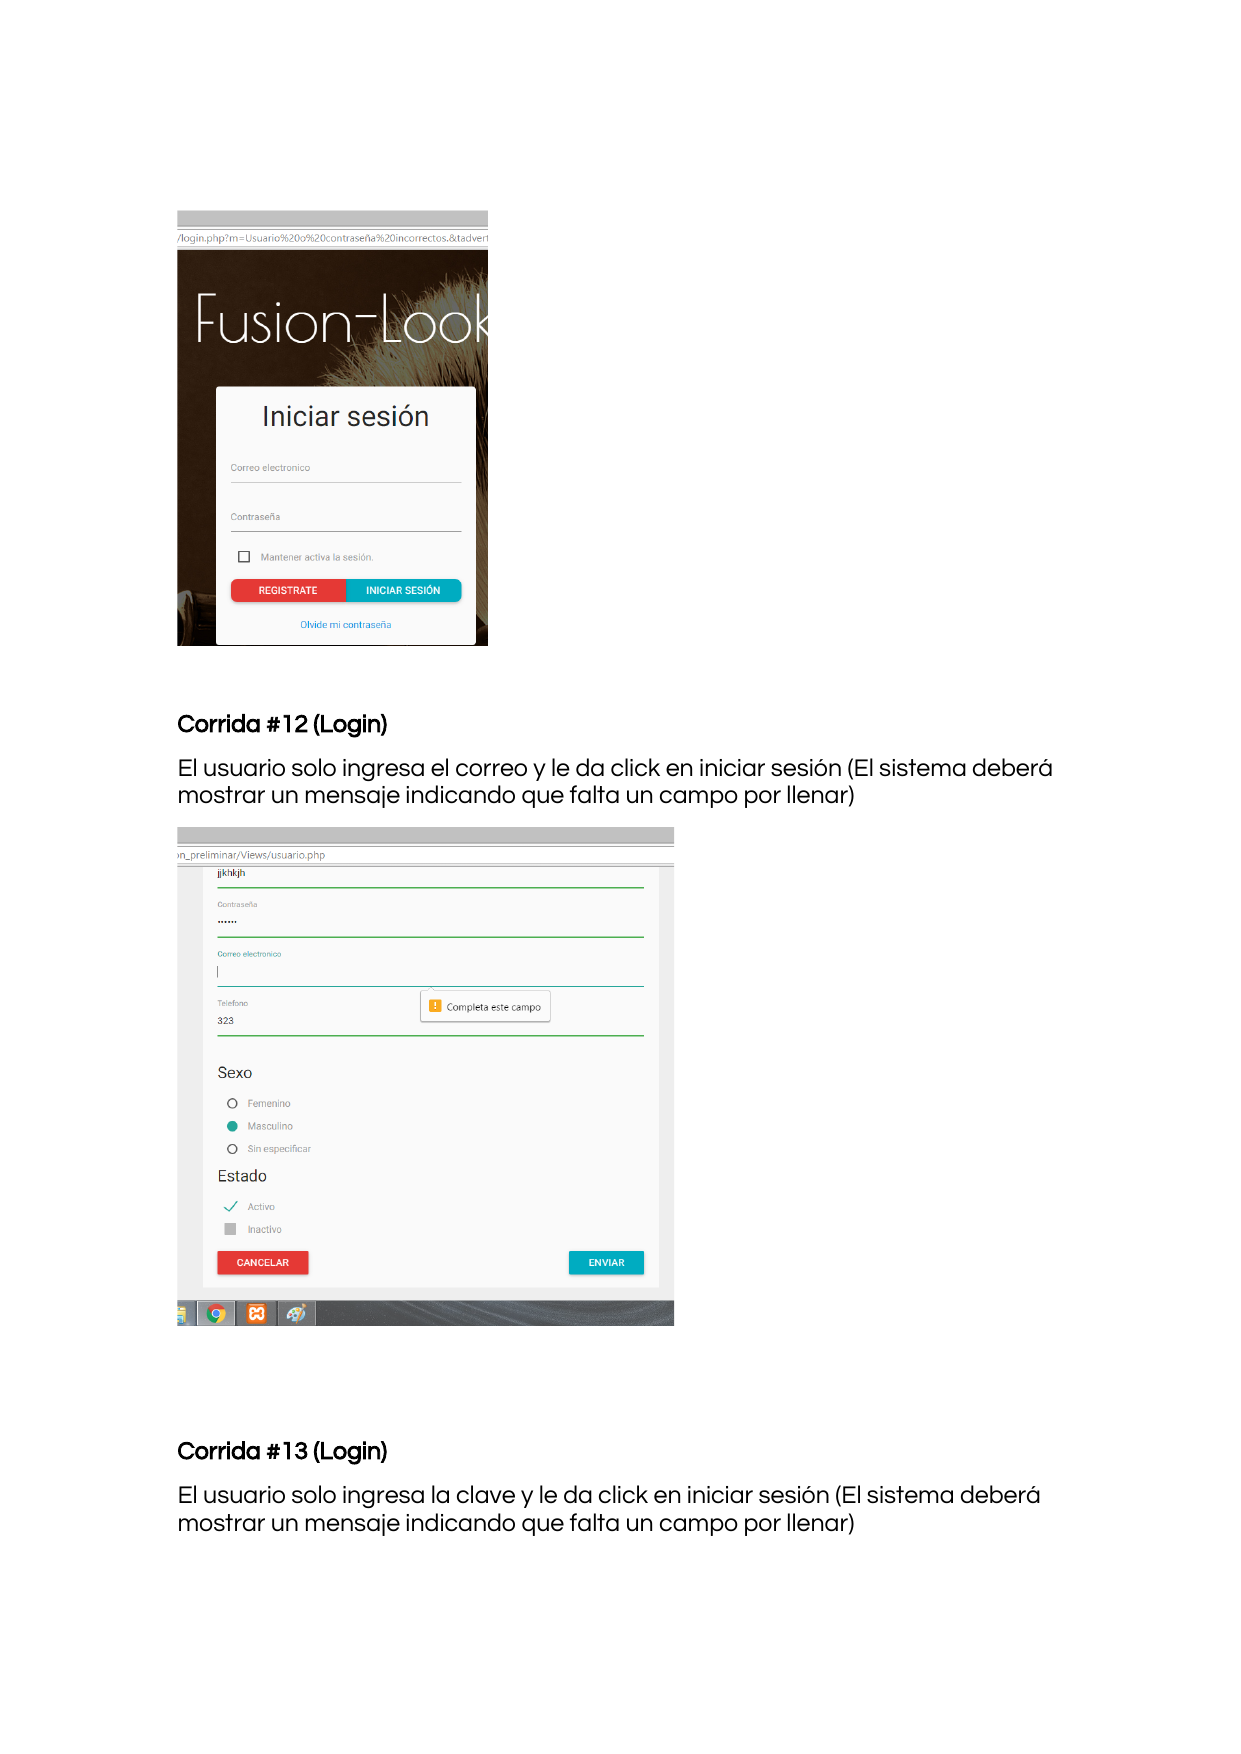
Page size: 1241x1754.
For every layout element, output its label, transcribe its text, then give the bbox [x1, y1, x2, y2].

picture [177, 147, 488, 646]
text El usuario solo ingresa el correo y le da click en iniciar sesión (El sistema deberá mostrar un mensaje indicando que falta un campo por llenar) [177, 756, 1063, 809]
text Corrida #12 (Login) [177, 711, 1063, 737]
text El usuario solo ingresa la clave y le da click en iniciar sesión (El sistema deberá mostrar un mensaje indicando que falta un campo por llenar) [177, 1483, 1063, 1536]
text Corrida #13 (Login) [177, 1438, 1063, 1464]
picture [177, 827, 675, 1326]
